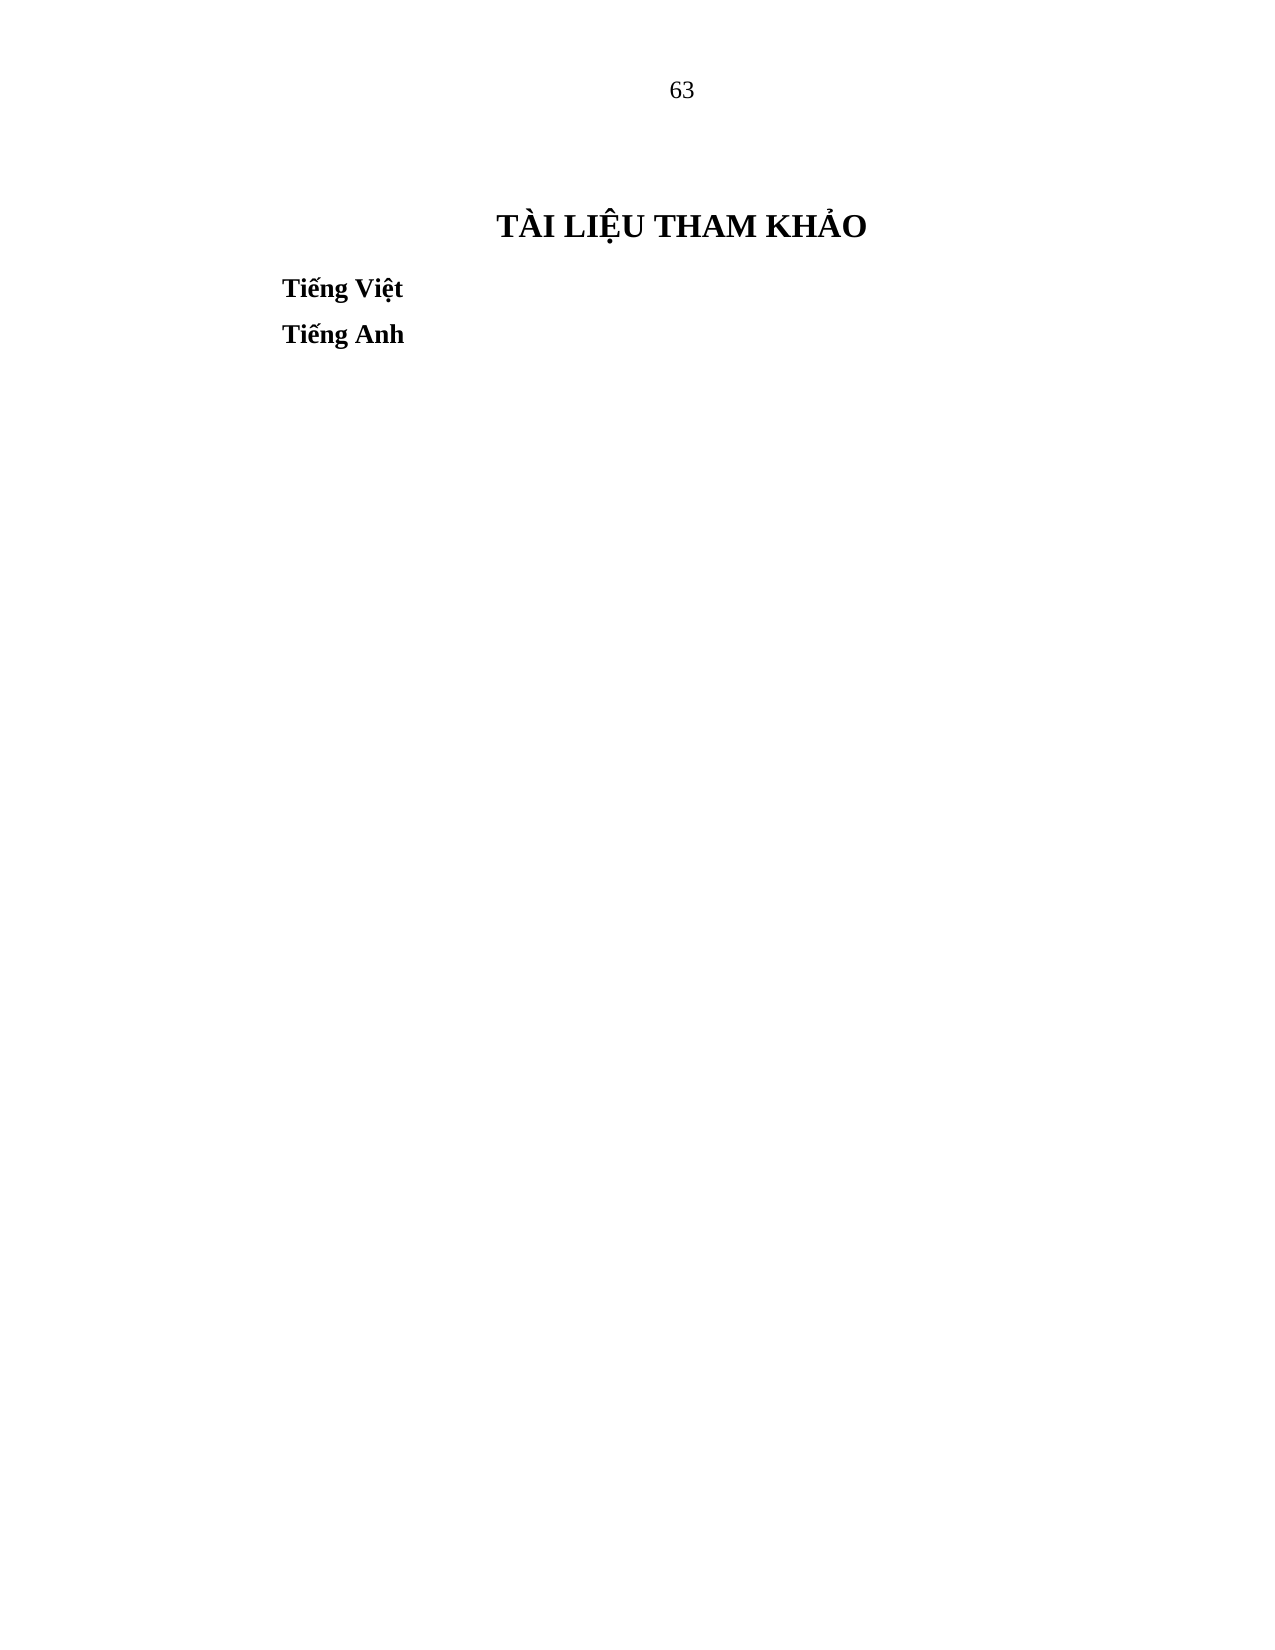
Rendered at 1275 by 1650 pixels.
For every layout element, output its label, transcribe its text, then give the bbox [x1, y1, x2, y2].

text Tiếng Việt [244, 272, 1157, 303]
text Tiếng Anh [244, 318, 1157, 349]
text TÀI LIỆU THAM KHẢO [207, 207, 1157, 245]
